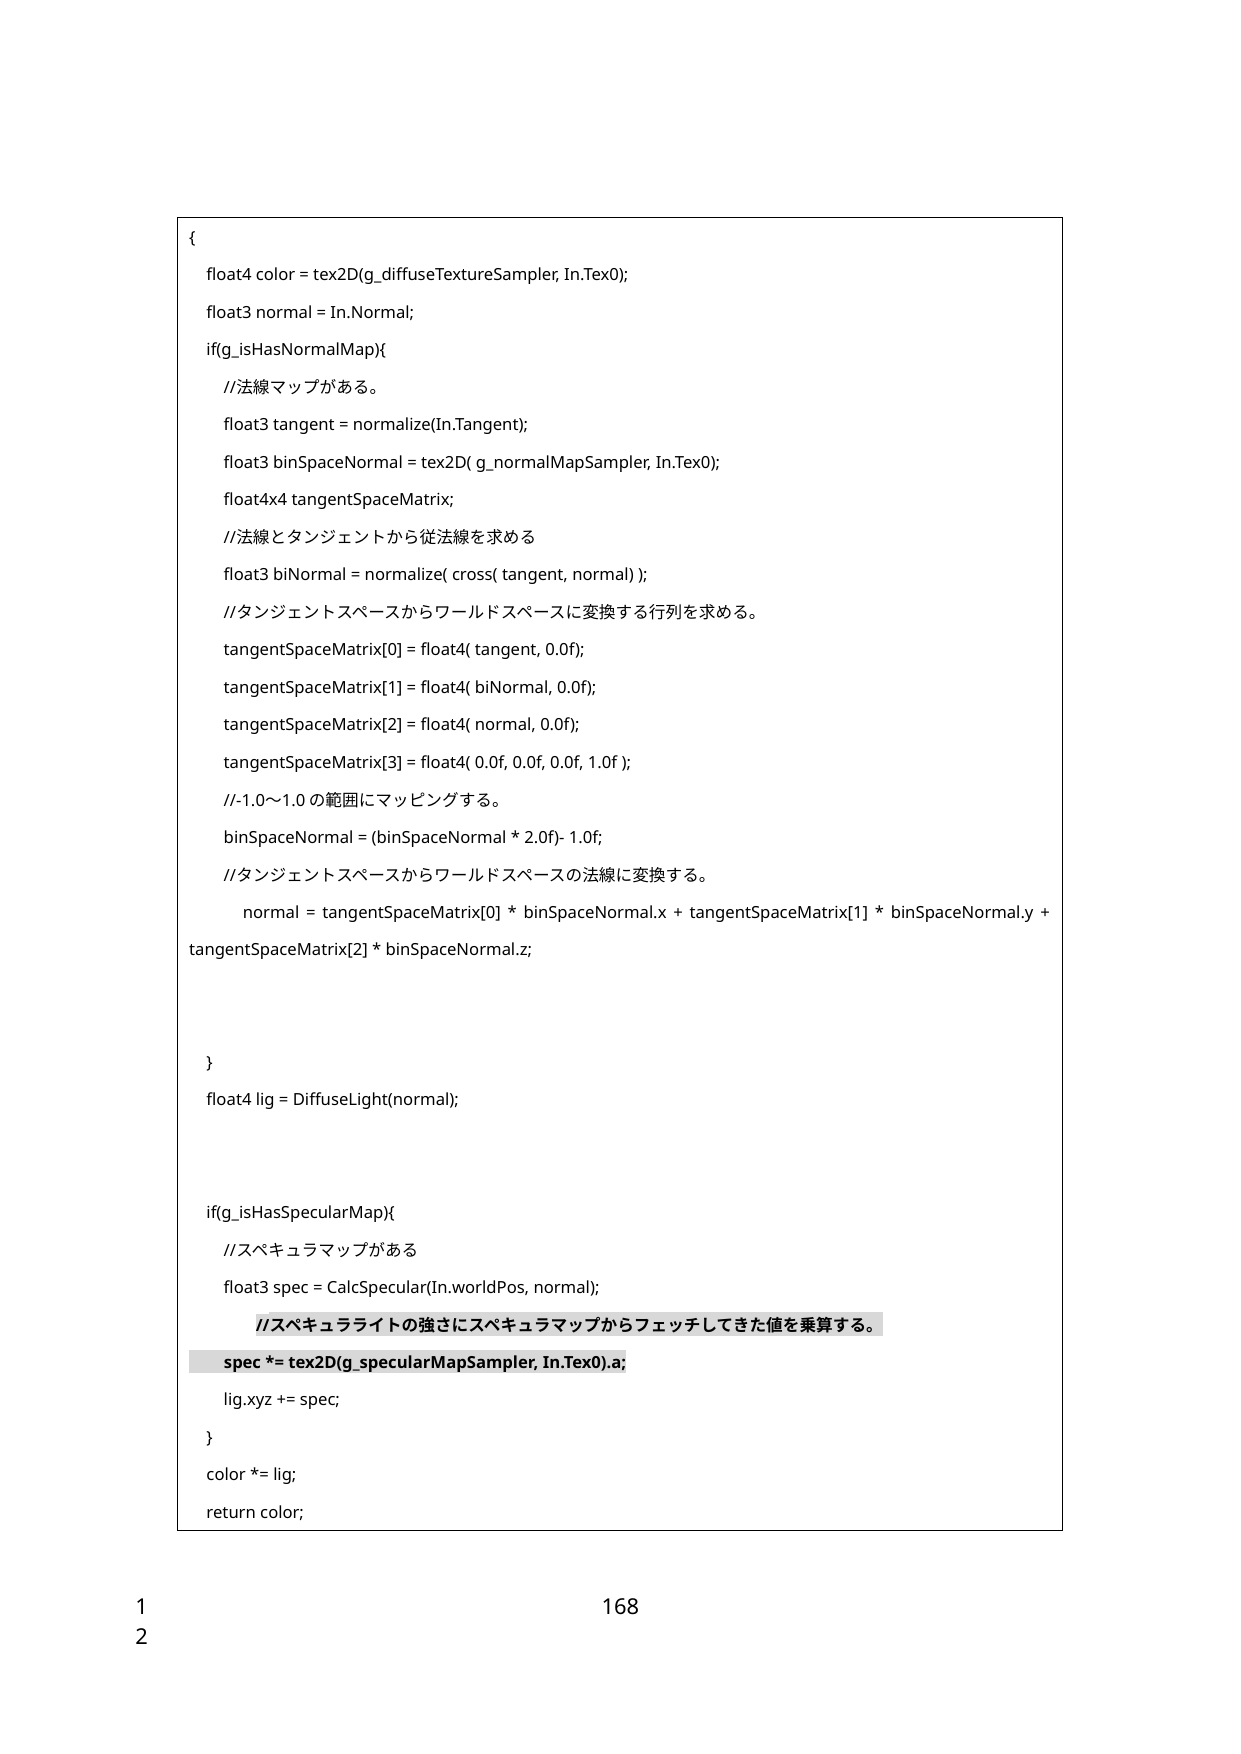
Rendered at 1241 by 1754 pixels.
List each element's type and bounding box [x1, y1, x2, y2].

table_header [178, 218, 1062, 1530]
